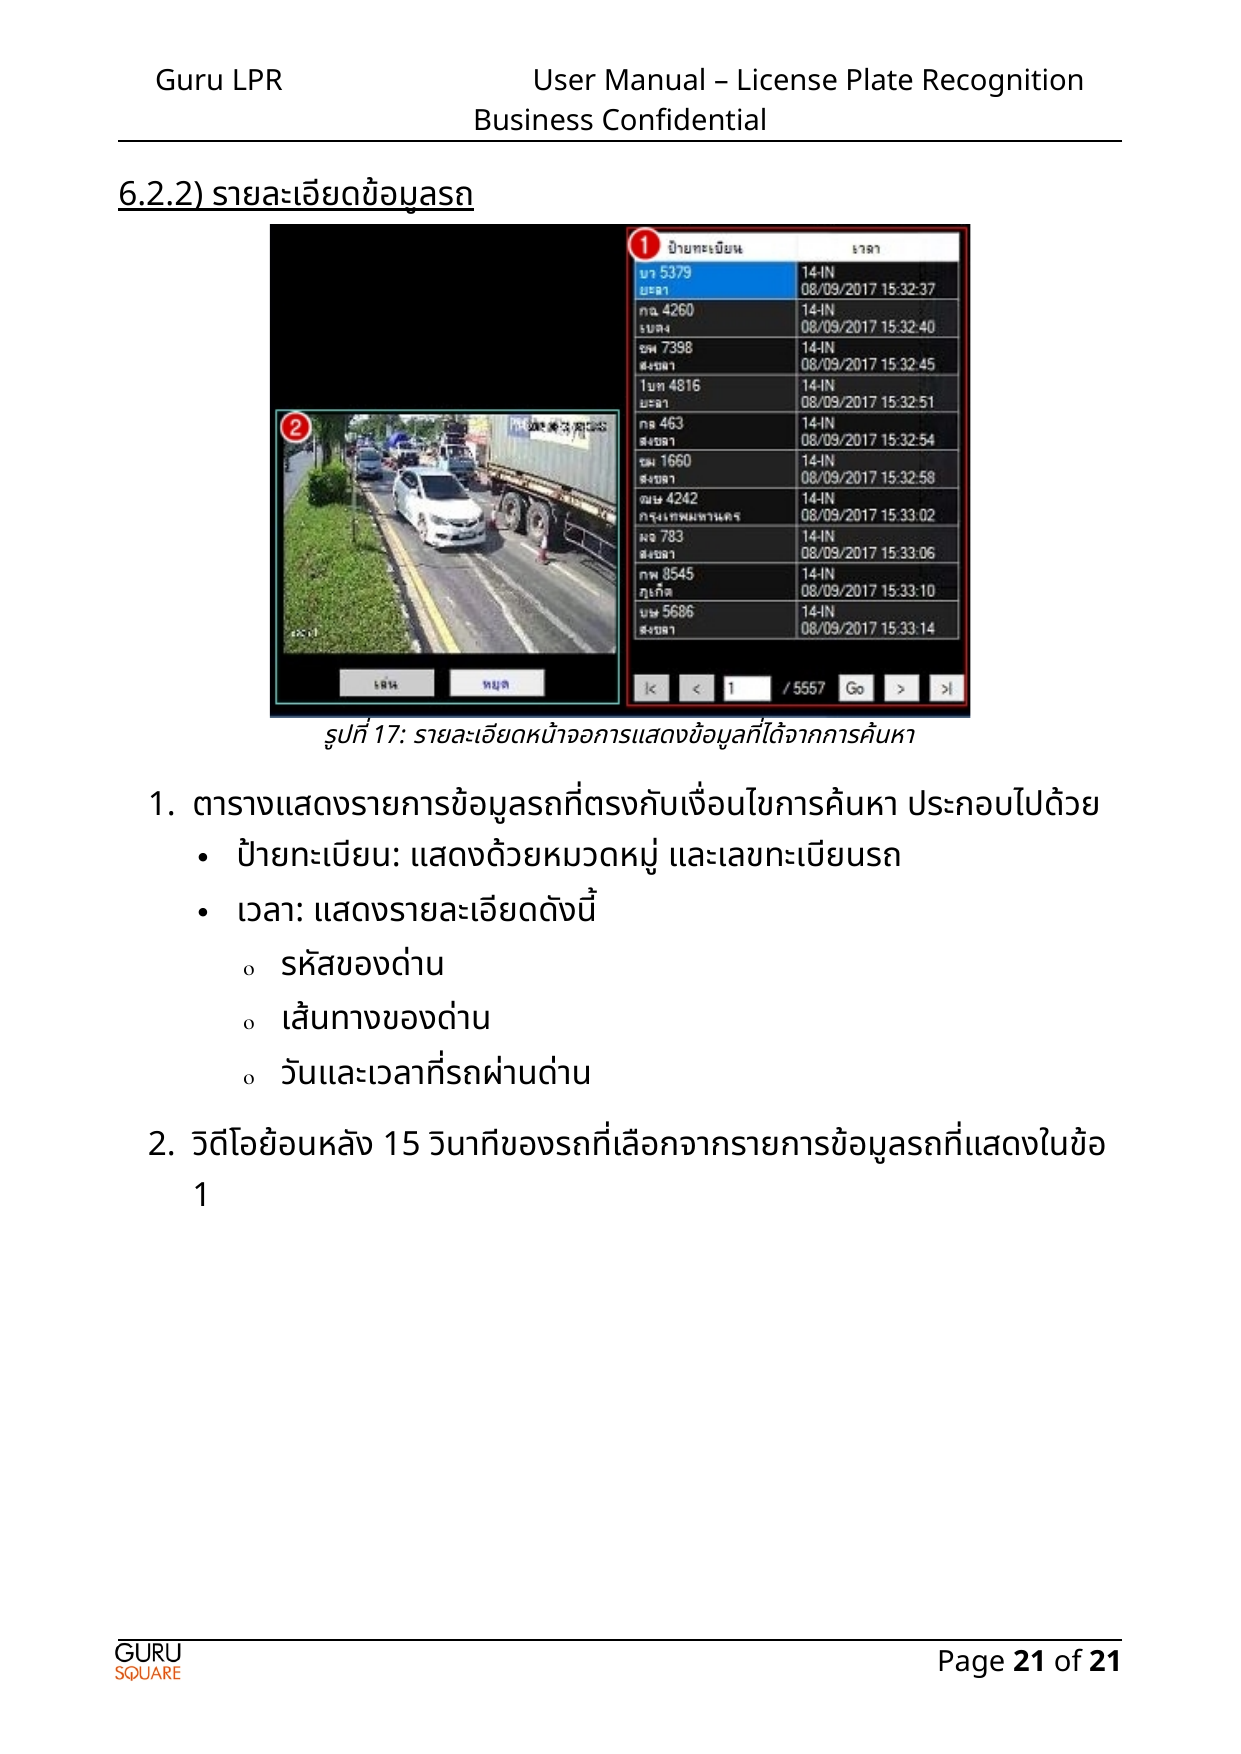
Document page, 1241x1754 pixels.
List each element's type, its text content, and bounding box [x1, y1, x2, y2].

list รหัสของด่าน [243, 940, 1122, 990]
text รูปที่ : รายละเอียดหน้าจอการแสดงข้อมูลที่ได้จากการค้นหา [118, 717, 1122, 755]
list วันและเวลาที่รถผ่านด่าน [243, 1049, 1122, 1099]
picture [113, 1641, 183, 1682]
list ป้ายทะเบียน: แสดงด้วยหมวดหมู่ และเลขทะเบียนรถ [199, 831, 1122, 881]
list ตารางแสดงรายการข้อมูลรถที่ตรงกับเงื่อนไขการค้นหา ประกอบไปด้วย [148, 780, 1122, 831]
list เส้นทางของด่าน [243, 994, 1122, 1045]
subtitle 6.2.2) รายละเอียดข้อมูลรถ [118, 170, 1122, 221]
picture [269, 224, 971, 718]
list เวลา: แสดงรายละเอียดดังนี้ [199, 885, 1122, 936]
list วิดีโอย้อนหลัง 15 วินาทีของรถที่เลือกจากรายการข้อมูลรถที่แสดงในข้อ 1 [148, 1120, 1122, 1216]
